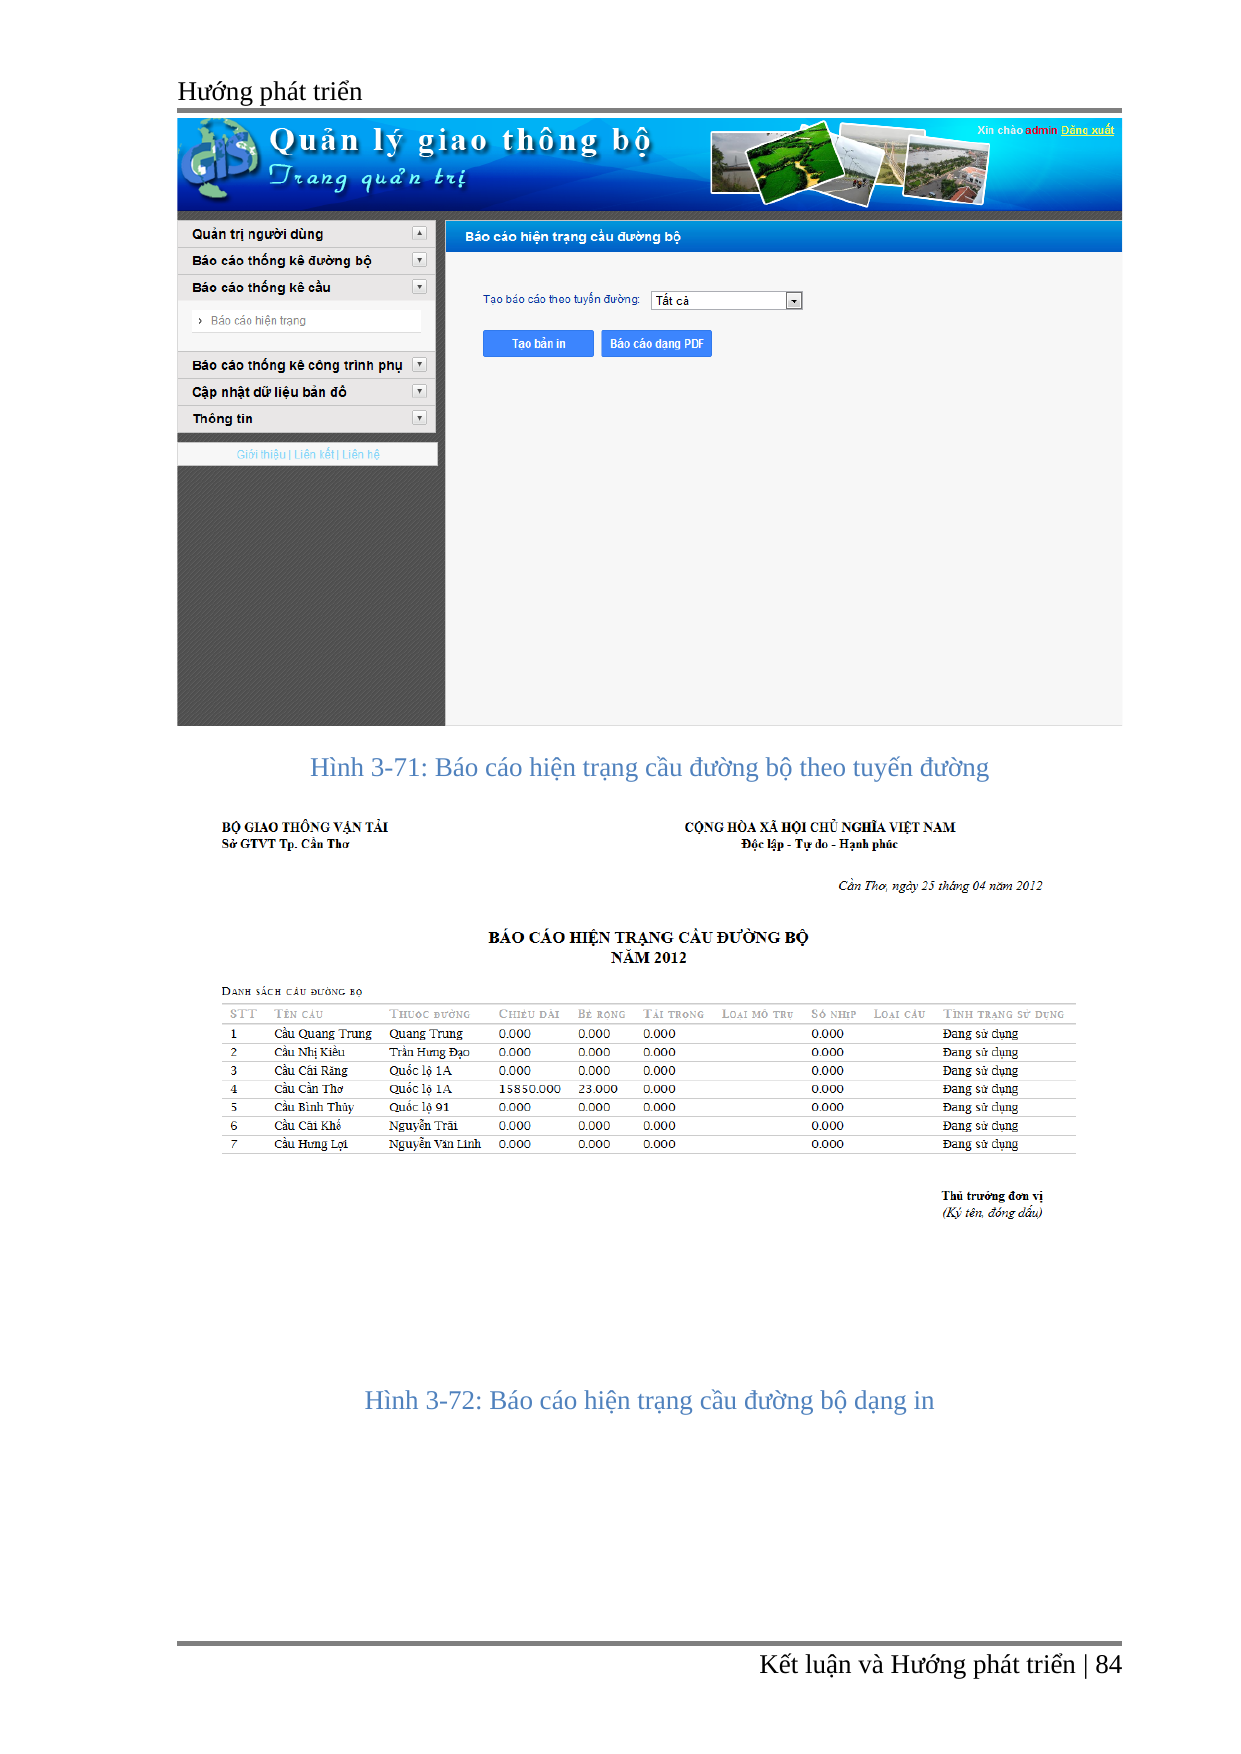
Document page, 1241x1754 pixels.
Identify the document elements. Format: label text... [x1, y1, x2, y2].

picture [389, 136, 396, 147]
picture [623, 136, 628, 147]
picture [177, 802, 1123, 1359]
picture [519, 129, 524, 149]
picture [472, 137, 476, 148]
picture [505, 132, 510, 149]
picture [614, 129, 618, 149]
picture [481, 137, 485, 148]
picture [329, 136, 338, 149]
picture [459, 136, 464, 149]
picture [644, 136, 649, 149]
picture [177, 118, 1123, 726]
picture [287, 131, 293, 148]
picture [201, 118, 210, 124]
